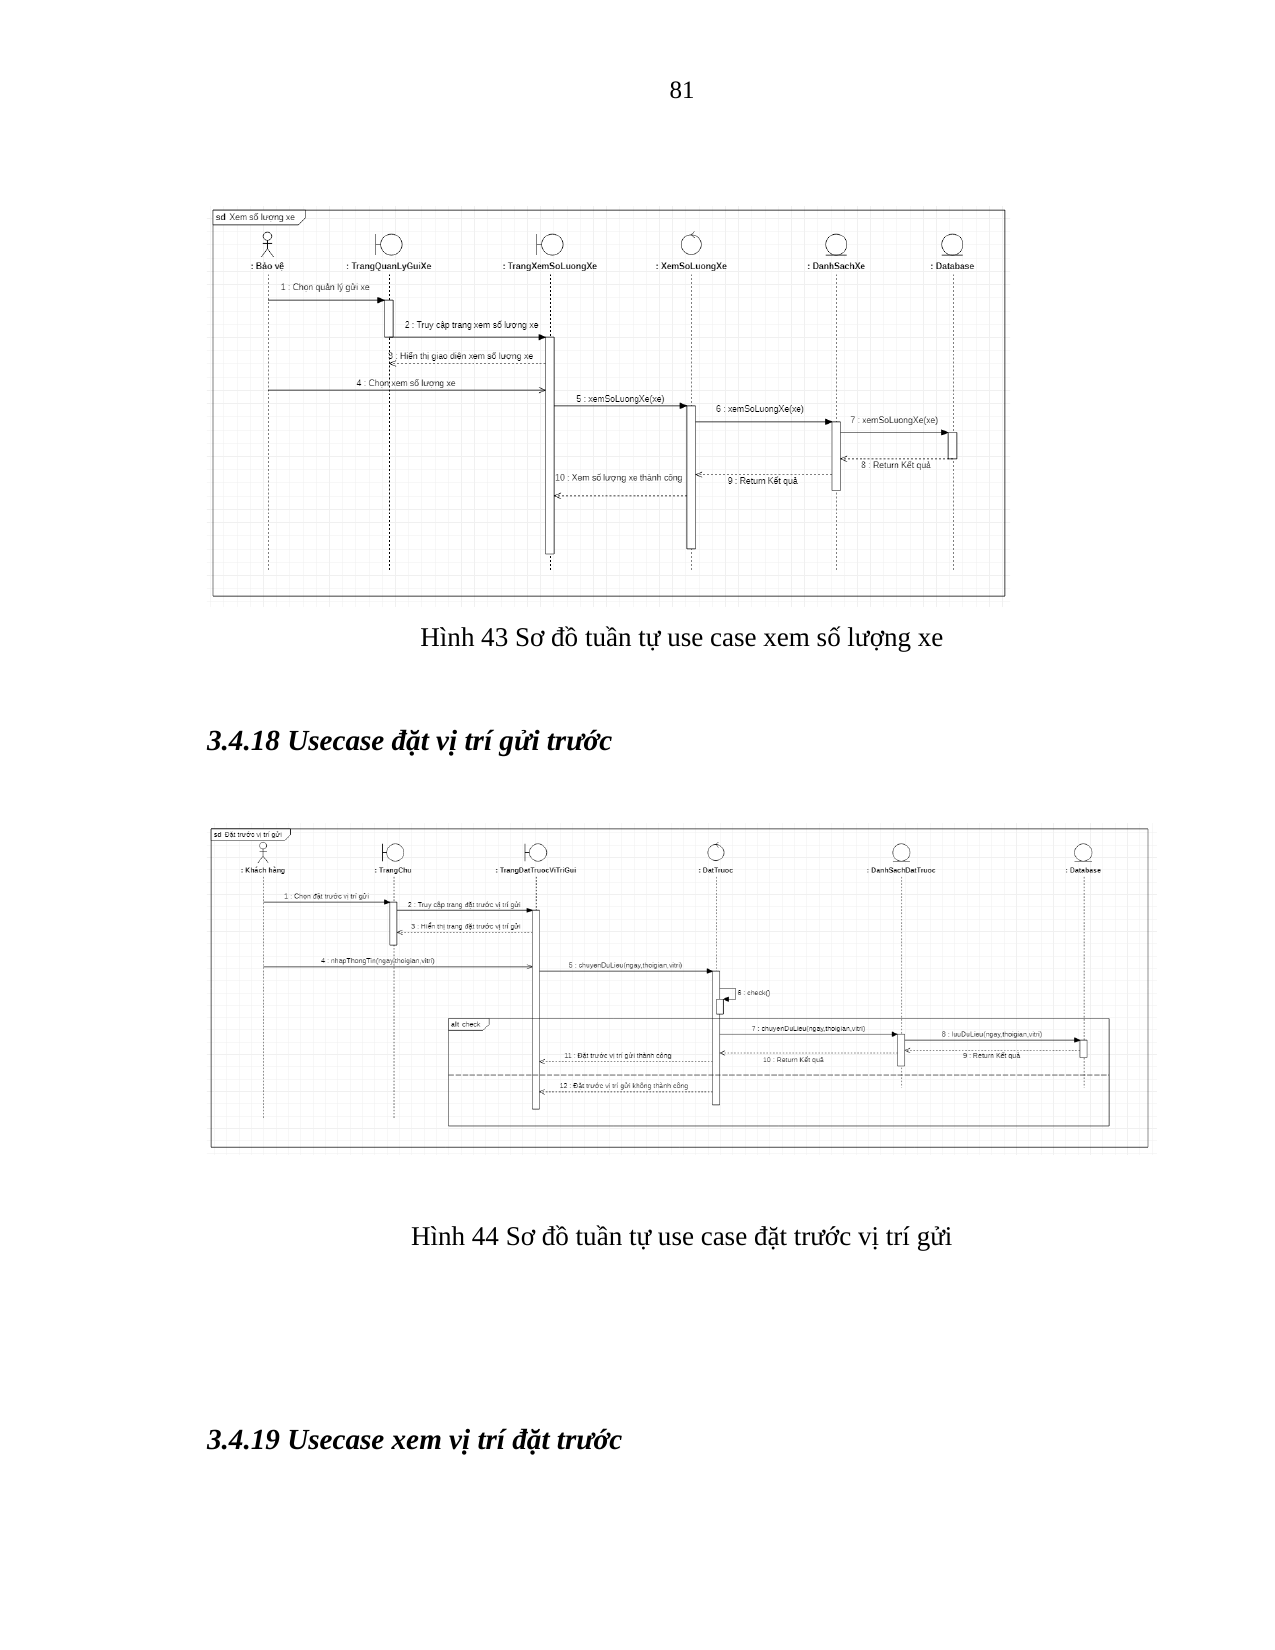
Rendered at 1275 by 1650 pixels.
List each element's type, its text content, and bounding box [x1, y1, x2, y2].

text Hình 43 Sơ đồ tuần tự use case xem số lượng xe [207, 621, 1157, 652]
text 3.4.19 Usecase xem vị trí đặt trước [207, 1422, 1157, 1456]
picture [206, 823, 1157, 1155]
text Hình 44 Sơ đồ tuần tự use case đặt trước vị trí gửi [207, 1219, 1157, 1251]
picture [206, 206, 1011, 607]
text 3.4.18 Usecase đặt vị trí gửi trước [207, 723, 1157, 757]
